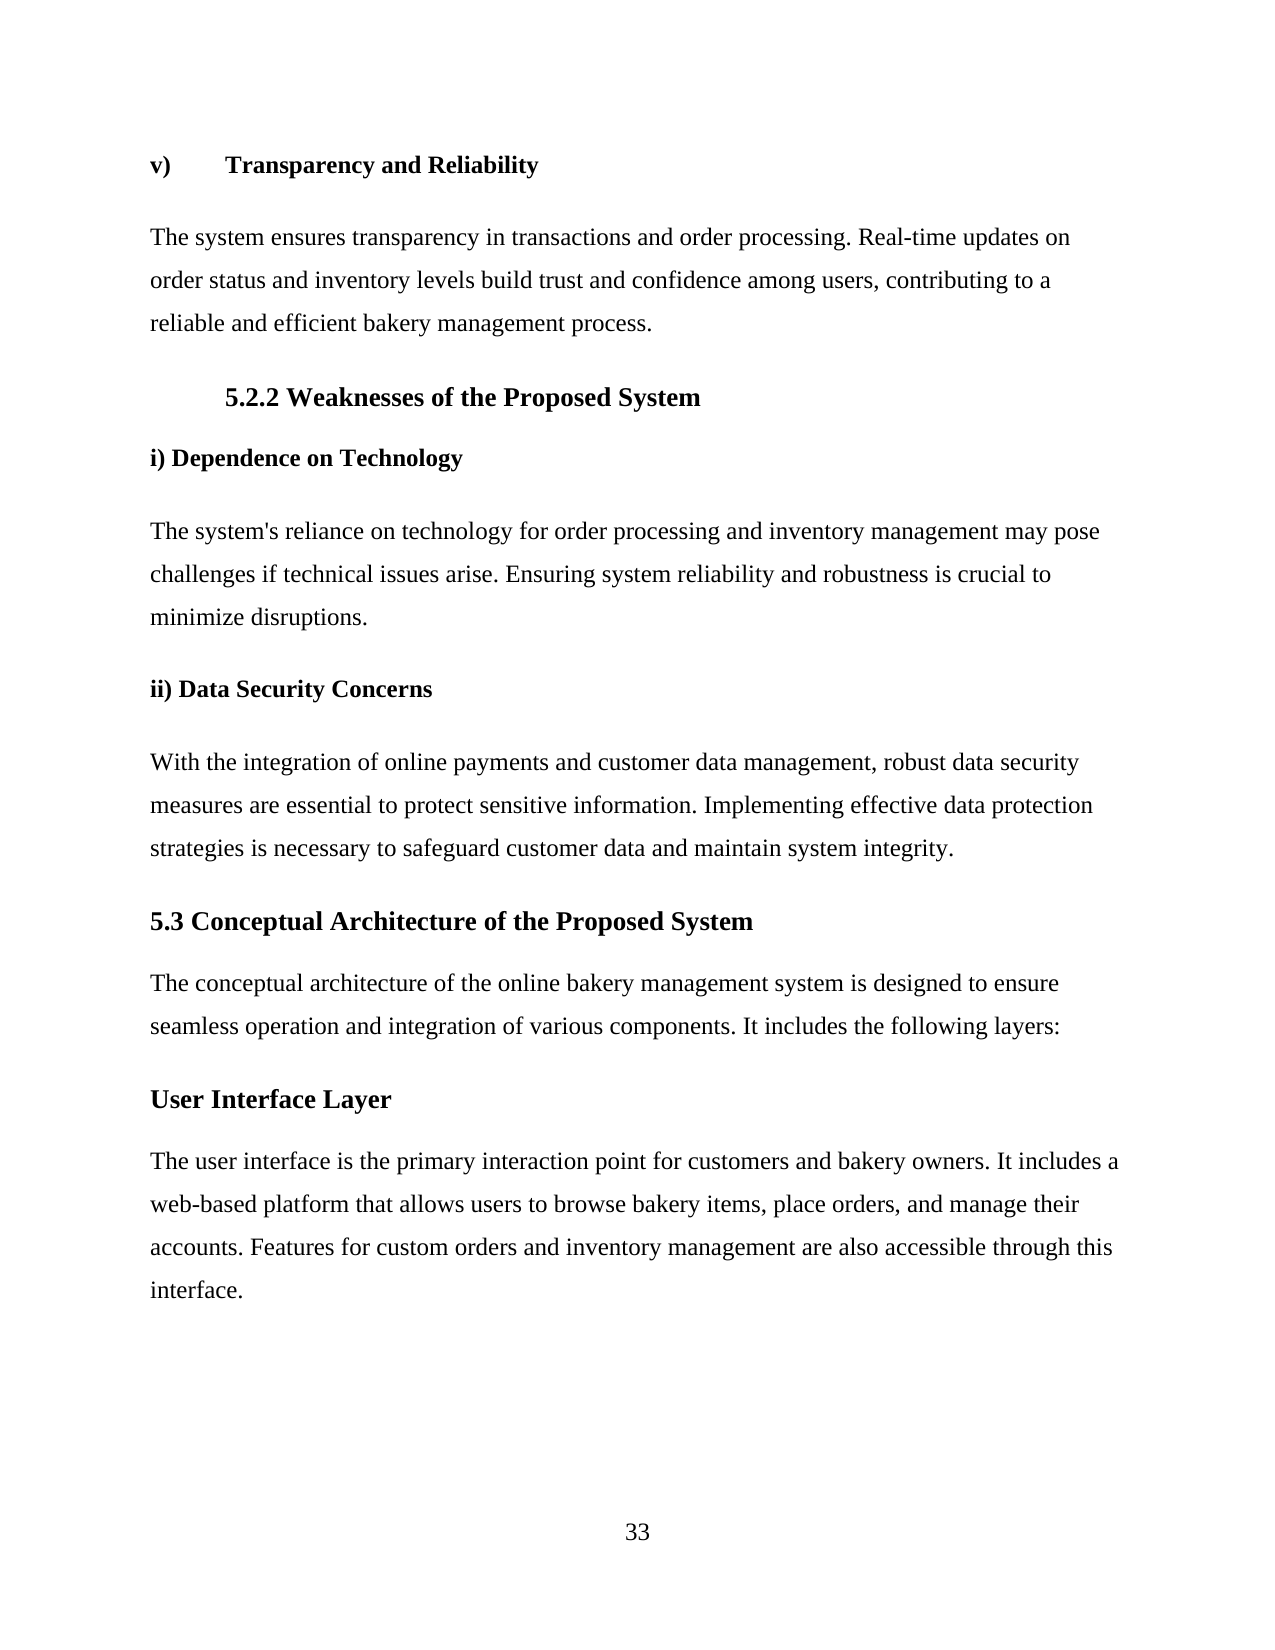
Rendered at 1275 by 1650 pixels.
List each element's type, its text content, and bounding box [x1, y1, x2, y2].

subtitle 5.3 Conceptual Architecture of the Proposed System [150, 905, 1125, 936]
text The user interface is the primary interaction point for customers and bakery owners. It includes a web-based platform that allows users to browse bakery items, place orders, and manage their accounts. Features for custom orders and inventory management are also accessible through this interface. [150, 1146, 1125, 1304]
text i) Dependence on Technology [150, 443, 1125, 472]
text ii) Data Security Concerns [150, 674, 1125, 703]
text The system's reliance on technology for order processing and inventory management may pose challenges if technical issues arise. Ensuring system reliability and robustness is crucial to minimize disruptions. [150, 516, 1125, 631]
text v) Transparency and Reliability [150, 150, 1125, 179]
text With the integration of online payments and customer data management, robust data security measures are essential to protect sensitive information. Implementing effective data protection strategies is necessary to safeguard customer data and maintain system integrity. [150, 747, 1125, 862]
text The system ensures transparency in transactions and order processing. Real-time updates on order status and inventory levels build trust and confidence among users, contributing to a reliable and efficient bakery management process. [150, 222, 1125, 337]
subtitle User Interface Layer [150, 1083, 1125, 1114]
subtitle 5.2.2 Weaknesses of the Proposed System [225, 381, 1125, 412]
text The conceptual architecture of the online bakery management system is designed to ensure seamless operation and integration of various components. It includes the following layers: [150, 968, 1125, 1040]
